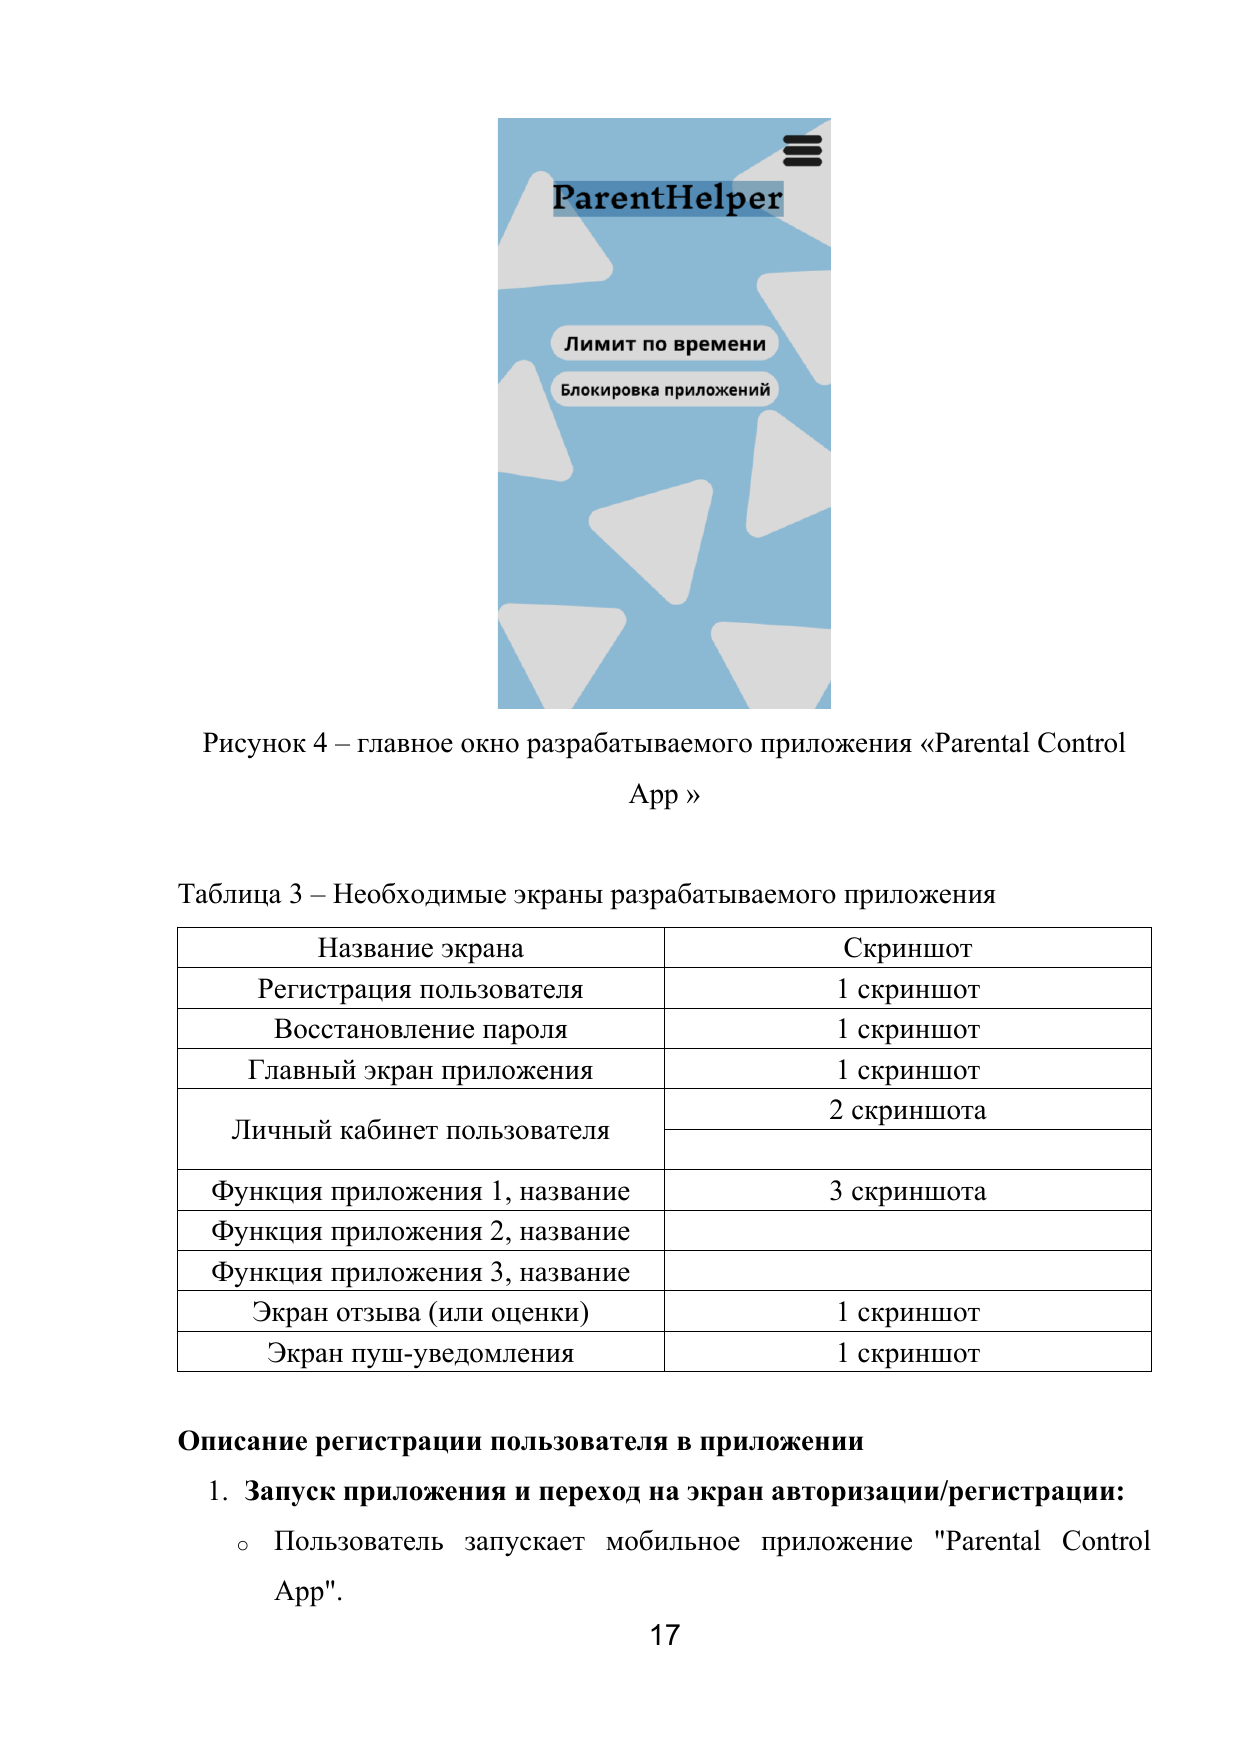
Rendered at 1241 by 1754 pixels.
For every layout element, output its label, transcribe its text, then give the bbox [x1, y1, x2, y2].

text Рисунок 4 – главное окно разрабатываемого приложения «Parental Control App » [177, 725, 1152, 809]
text Таблица 3 – Необходимые экраны разрабатываемого приложения [177, 876, 1152, 910]
table_cell Личный кабинет пользователя [178, 1089, 664, 1169]
table_cell Регистрация пользователя [178, 968, 664, 1007]
table_header Название экрана [178, 928, 664, 967]
list Запуск приложения и переход на экран авторизации/регистрации: [207, 1473, 1152, 1506]
table_cell 1 скриншот [665, 968, 1151, 1007]
table_cell 1 скриншот [665, 1291, 1151, 1331]
table_cell [665, 1130, 1151, 1169]
table_cell Главный экран приложения [178, 1049, 664, 1088]
table_cell Функция приложения 2, название [178, 1211, 664, 1250]
table_cell 2 скриншота [665, 1089, 1151, 1129]
table_cell [665, 1251, 1151, 1290]
picture [497, 118, 831, 709]
table_cell Экран пуш-уведомления [178, 1332, 664, 1371]
table_cell Восстановление пароля [178, 1009, 664, 1048]
table_cell 1 скриншот [665, 1049, 1151, 1088]
table_cell 1 скриншот [665, 1009, 1151, 1048]
list Пользователь запускает мобильное приложение "Parental Control App". [236, 1523, 1152, 1607]
table_cell [665, 1211, 1151, 1250]
text Описание регистрации пользователя в приложении [177, 1423, 1152, 1456]
table_cell 3 скриншота [665, 1170, 1151, 1209]
table_cell Функция приложения 1, название [178, 1170, 664, 1209]
table_cell Экран отзыва (или оценки) [178, 1291, 664, 1331]
table_header Скриншот [665, 928, 1151, 967]
table_cell Функция приложения 3, название [178, 1251, 664, 1290]
table_cell 1 скриншот [665, 1332, 1151, 1371]
